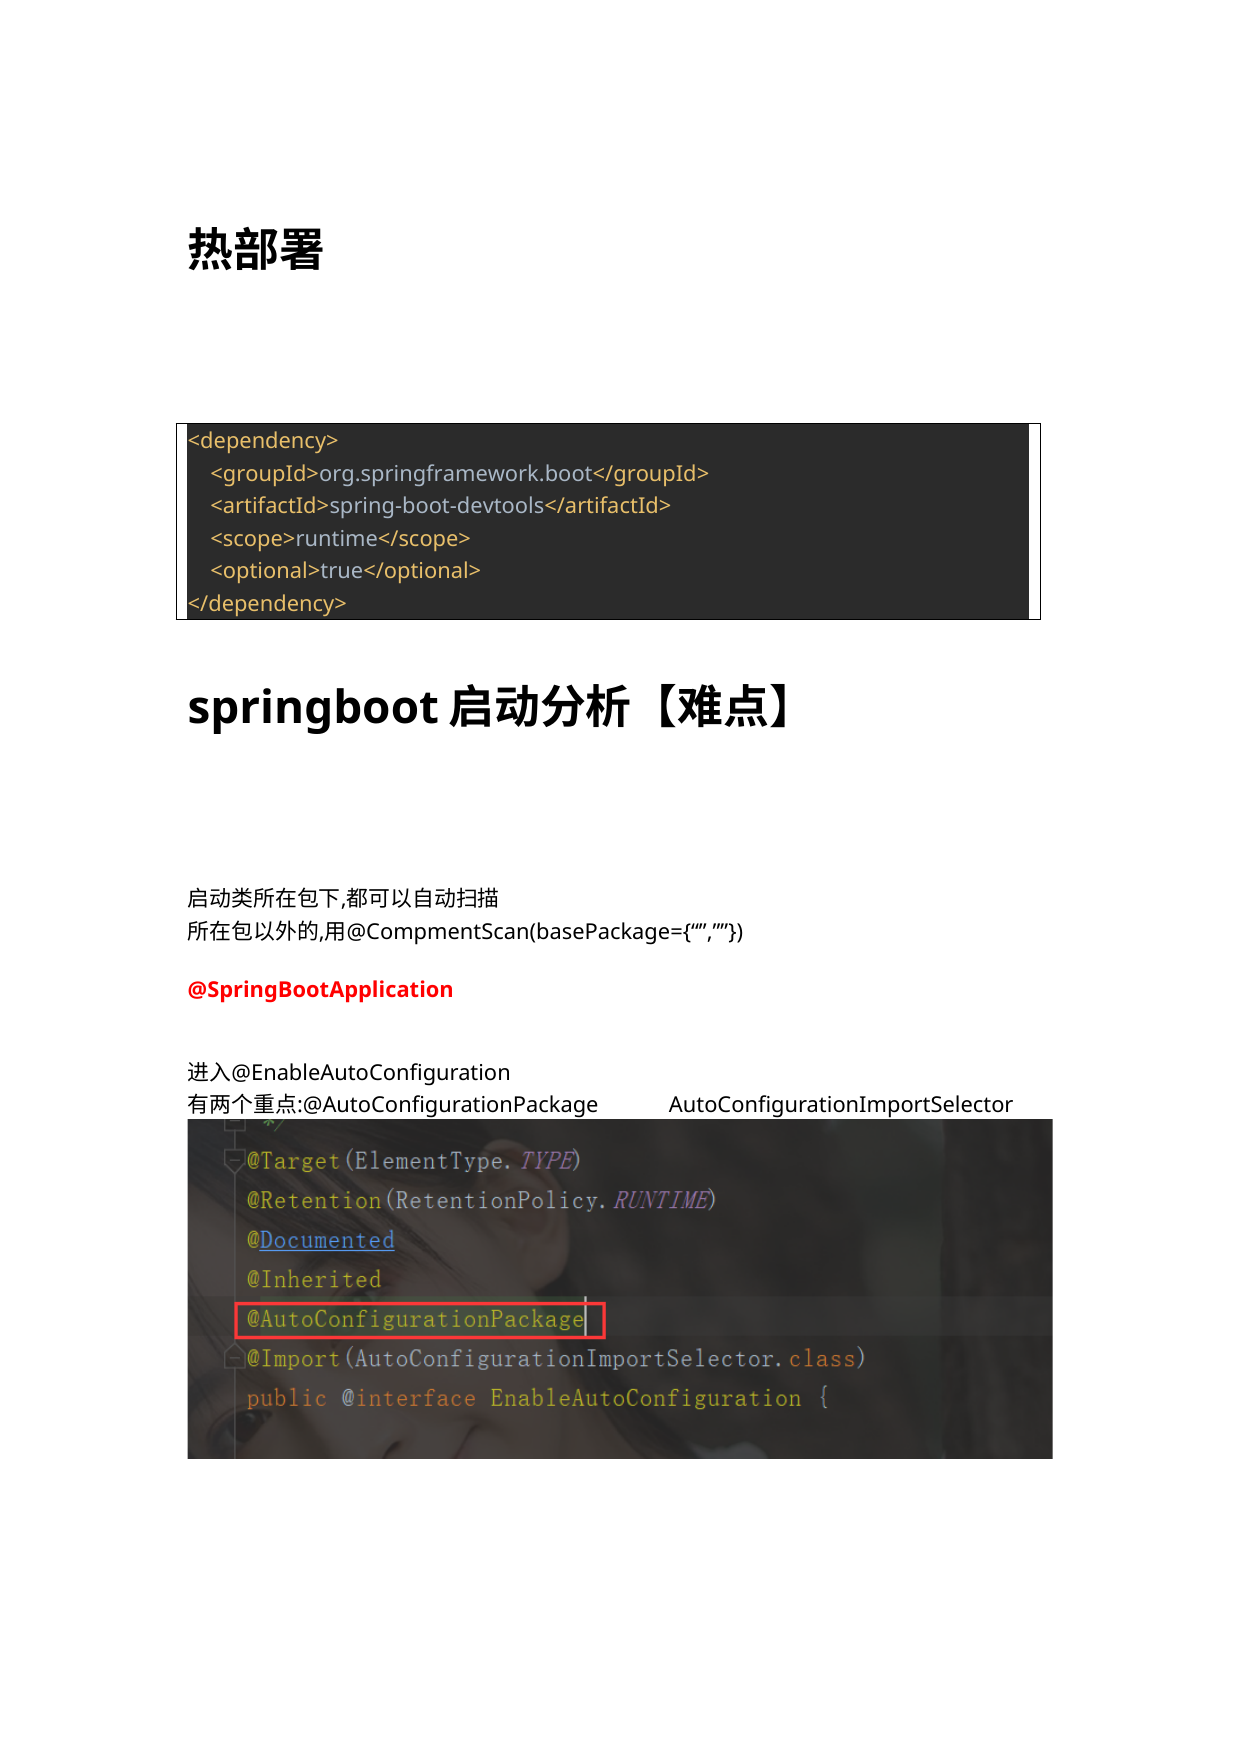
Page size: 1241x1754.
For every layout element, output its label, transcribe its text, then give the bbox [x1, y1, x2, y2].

subtitle 热部署 [187, 197, 1053, 295]
text 进入@EnableAutoConfiguration [187, 1054, 1053, 1087]
text 所在包以外的,用@CompmentScan(basePackage={“”,””}) [187, 913, 1053, 946]
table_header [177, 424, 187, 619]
picture [187, 1119, 1053, 1459]
text 有两个重点:@AutoConfigurationPackage AutoConfigurationImportSelector [187, 1087, 1053, 1119]
text 启动类所在包下,都可以自动扫描 [187, 881, 1053, 913]
subtitle springboot启动分析【难点】 [187, 655, 1053, 753]
subtitle @SpringBootApplication [187, 973, 1053, 1006]
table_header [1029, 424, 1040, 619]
